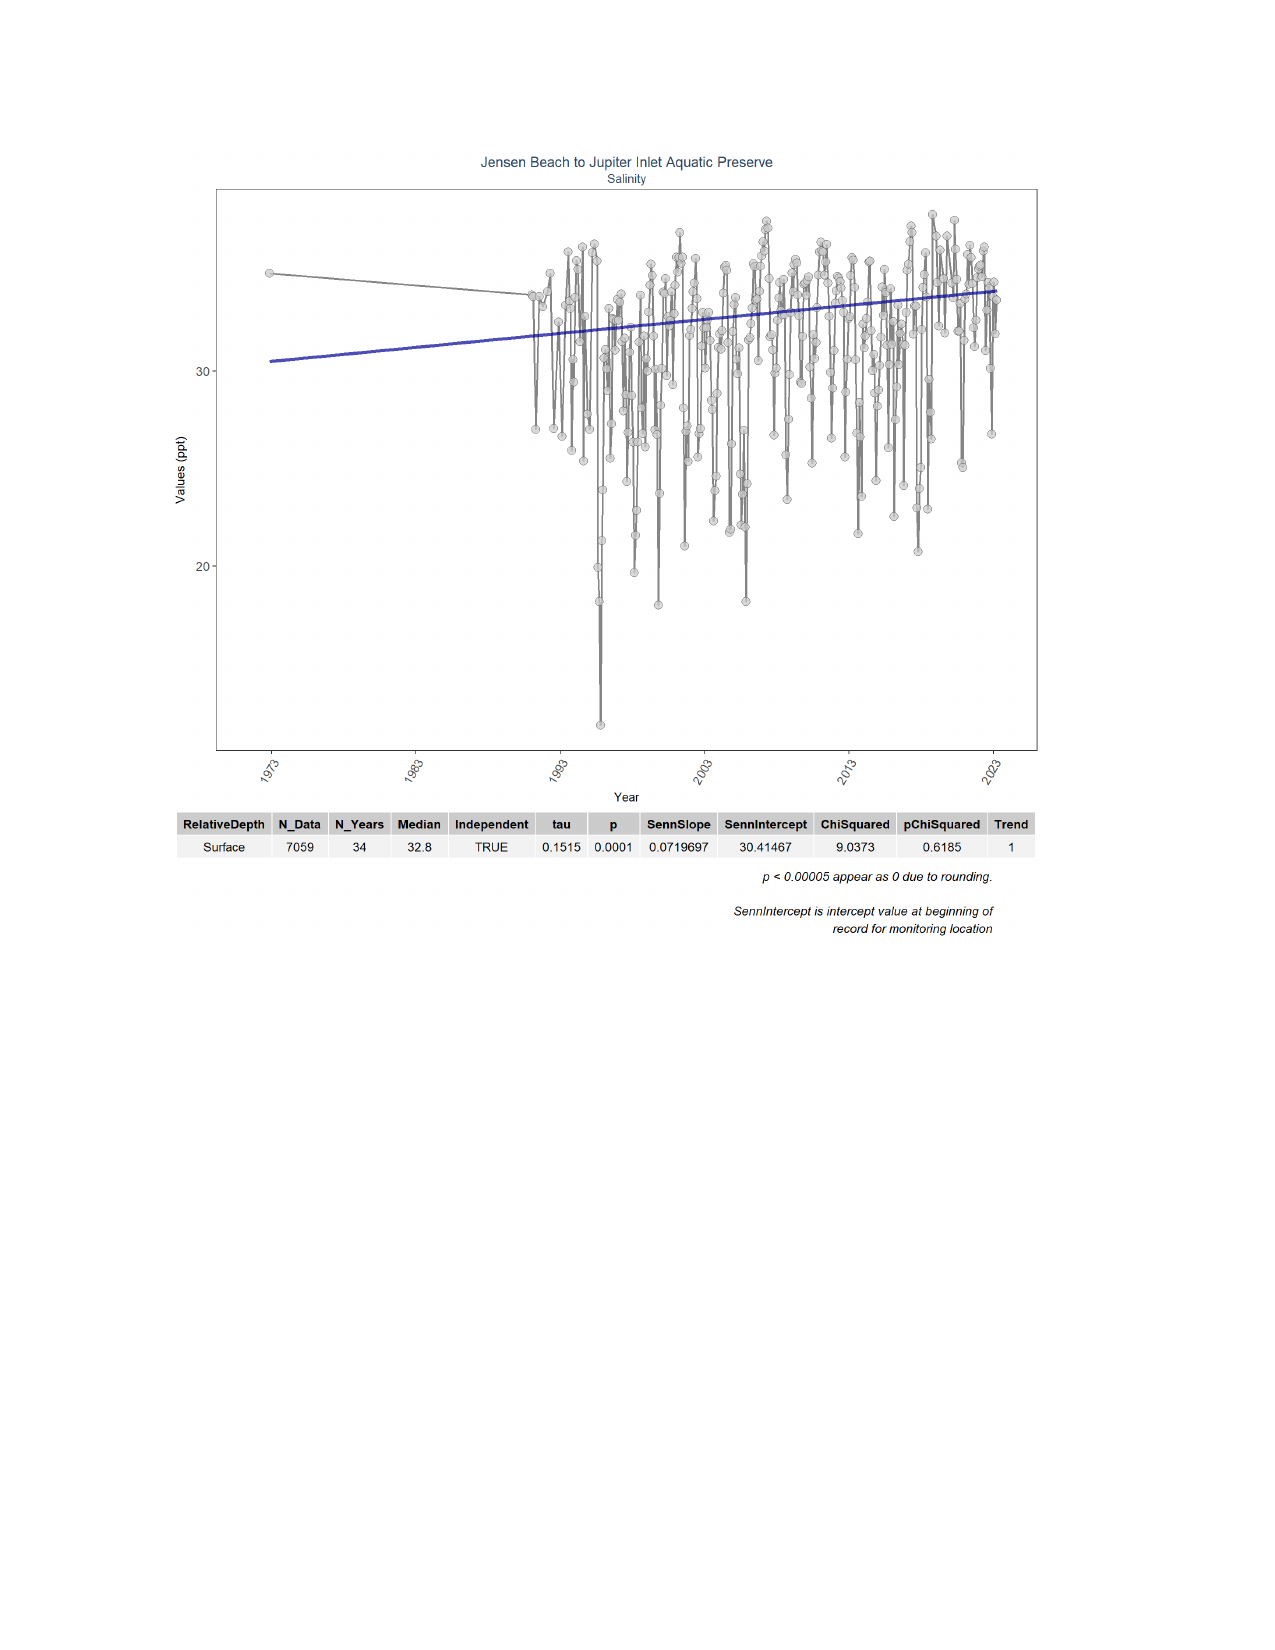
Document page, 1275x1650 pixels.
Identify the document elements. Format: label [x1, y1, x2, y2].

picture [168, 150, 1044, 938]
